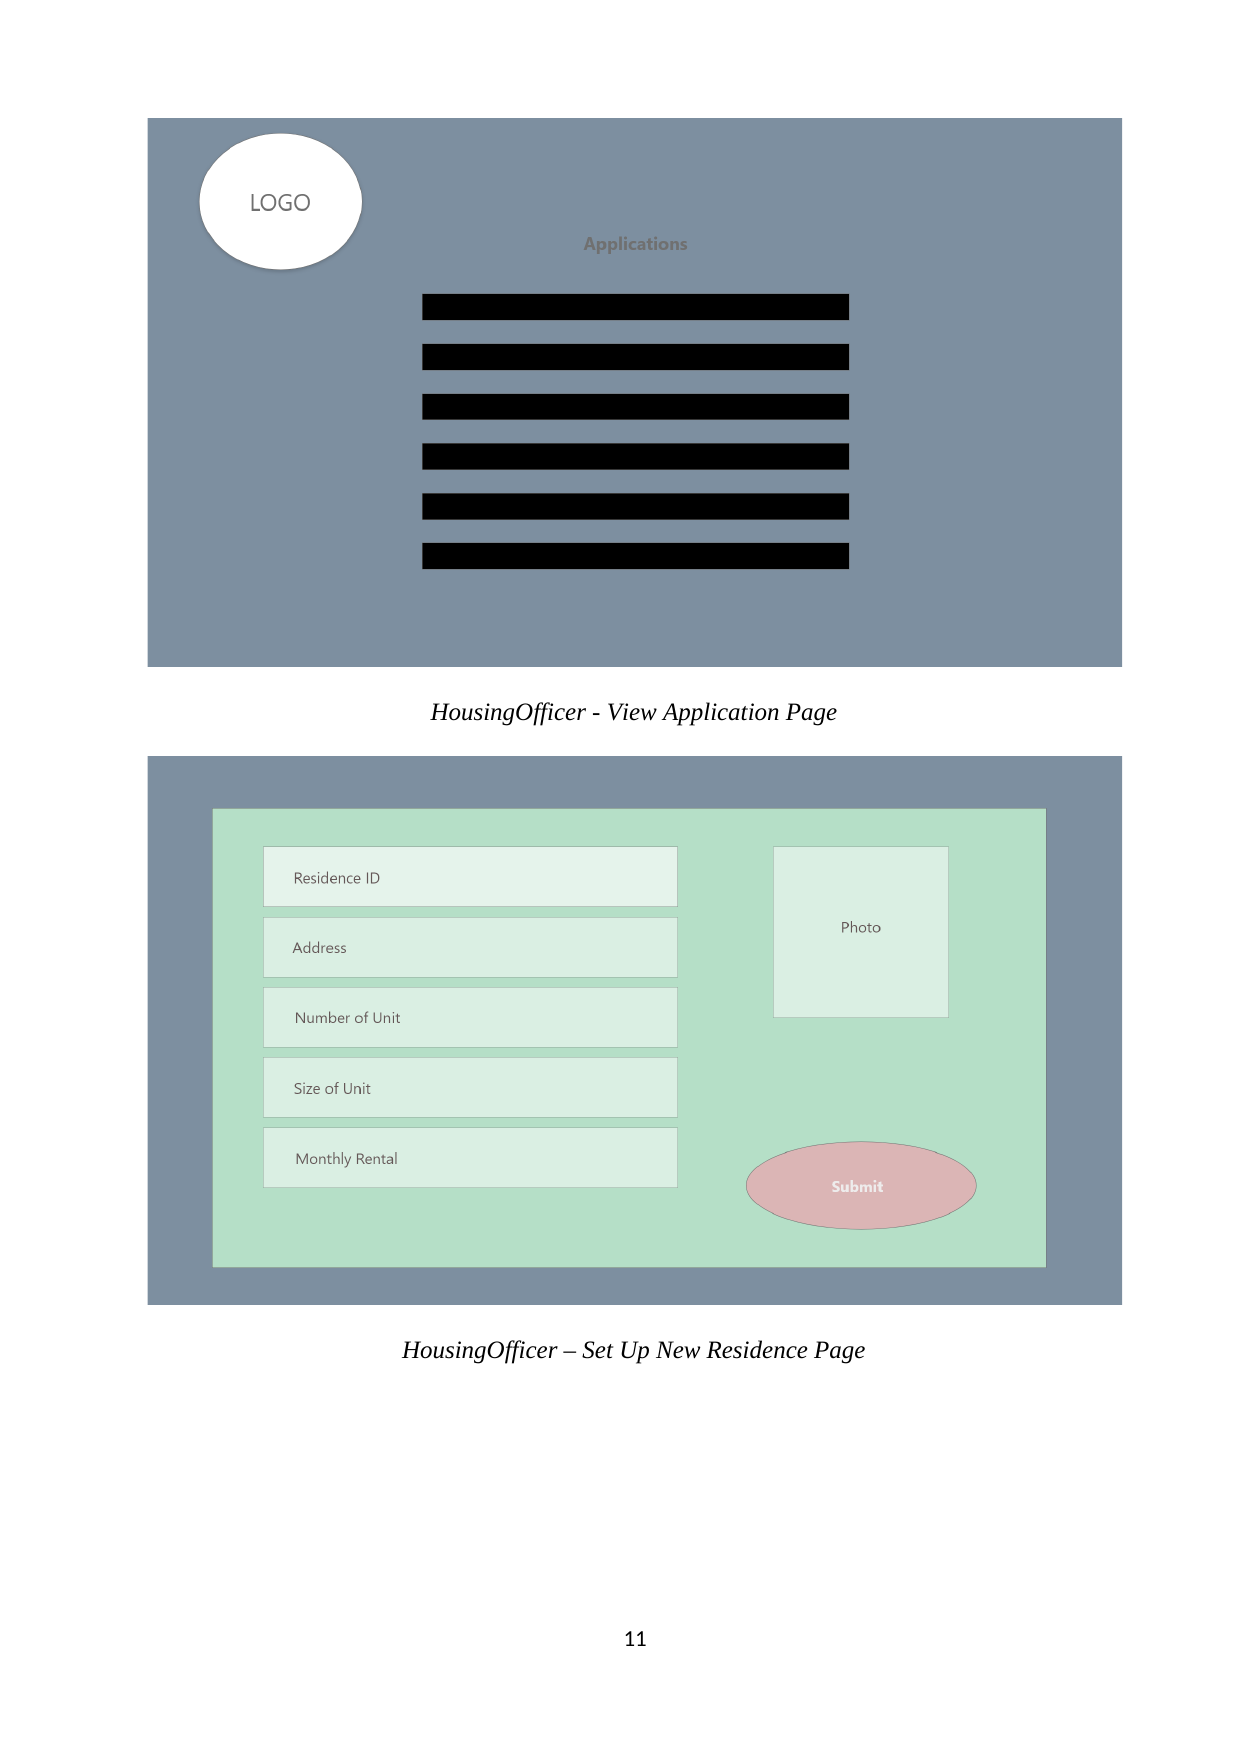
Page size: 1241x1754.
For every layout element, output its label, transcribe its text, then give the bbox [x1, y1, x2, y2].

picture [147, 118, 1123, 667]
text HousingOfficer – Set Up New Residence Page [148, 1335, 1122, 1364]
picture [147, 756, 1123, 1305]
text HousingOfficer - View Application Page [148, 697, 1122, 726]
